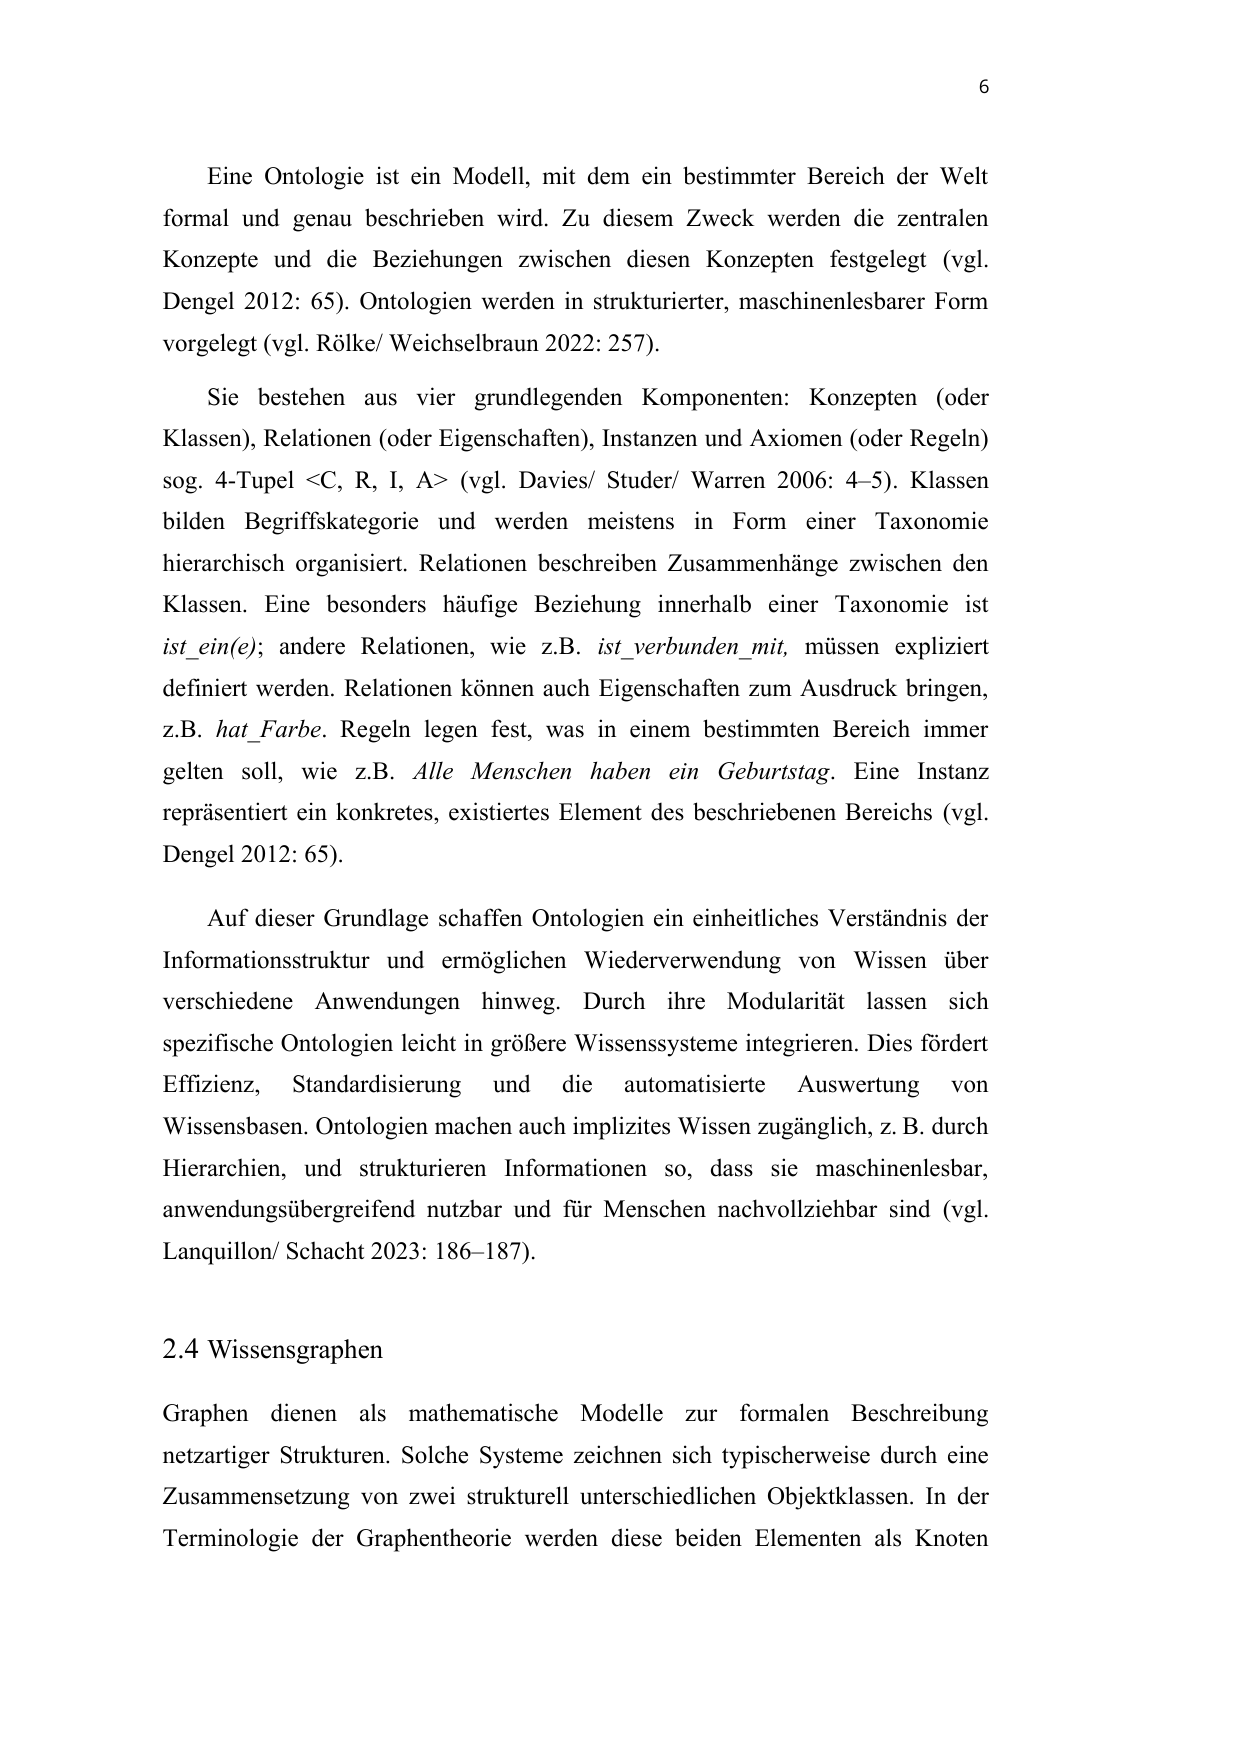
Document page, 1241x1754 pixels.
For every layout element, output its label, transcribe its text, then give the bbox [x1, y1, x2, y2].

subtitle Wissensgraphen [162, 1339, 989, 1364]
text Auf dieser Grundlage schaffen Ontologien ein einheitliches Verständnis der Informationsstruktur und ermöglichen Wiederverwendung von Wissen über verschiedene Anwendungen hinweg. Durch ihre Modularität lassen sich spezifische Ontologien leicht in größere Wissenssysteme integrieren. Dies fördert Effizienz, Standardisierung und die automatisierte Auswertung von Wissensbasen. Ontologien machen auch implizites Wissen zugänglich, z. B. durch Hierarchien, und strukturieren Informationen so, dass sie maschinenlesbar, anwendungsübergreifend nutzbar und für Menschen nachvollziehbar sind (vgl. Lanquillon/ Schacht 2023: 186–187). [162, 904, 989, 1264]
text Eine Ontologie ist ein Modell, mit dem ein bestimmter Bereich der Welt formal und genau beschrieben wird. Zu diesem Zweck werden die zentralen Konzepte und die Beziehungen zwischen diesen Konzepten festgelegt (vgl. Dengel 2012: 65). Ontologien werden in strukturierter, maschinenlesbarer Form vorgelegt (vgl. Rölke/ Weichselbraun 2022: 257). [162, 162, 989, 356]
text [162, 1399, 989, 1552]
text Sie bestehen aus vier grundlegenden Komponenten: Konzepten (oder Klassen), Relationen (oder Eigenschaften), Instanzen und Axiomen (oder Regeln) sog. 4-Tupel <C, R, I, A> (vgl. Davies/ Studer/ Warren 2006: 4–5). Klassen bilden Begriffskategorie und werden meistens in Form einer Taxonomie hierarchisch organisiert. Relationen beschreiben Zusammenhänge zwischen den Klassen. Eine besonders häufige Beziehung innerhalb einer Taxonomie ist ist_ein(e); andere Relationen, wie z.B. ist_verbunden_mit, müssen expliziert definiert werden. Relationen können auch Eigenschaften zum Ausdruck bringen, z.B. hat_Farbe. Regeln legen fest, was in einem bestimmten Bereich immer gelten soll, wie z.B. Alle Menschen haben ein Geburtstag. Eine Instanz repräsentiert ein konkretes, existiertes Element des beschriebenen Bereichs (vgl. Dengel 2012: 65). [162, 383, 989, 868]
